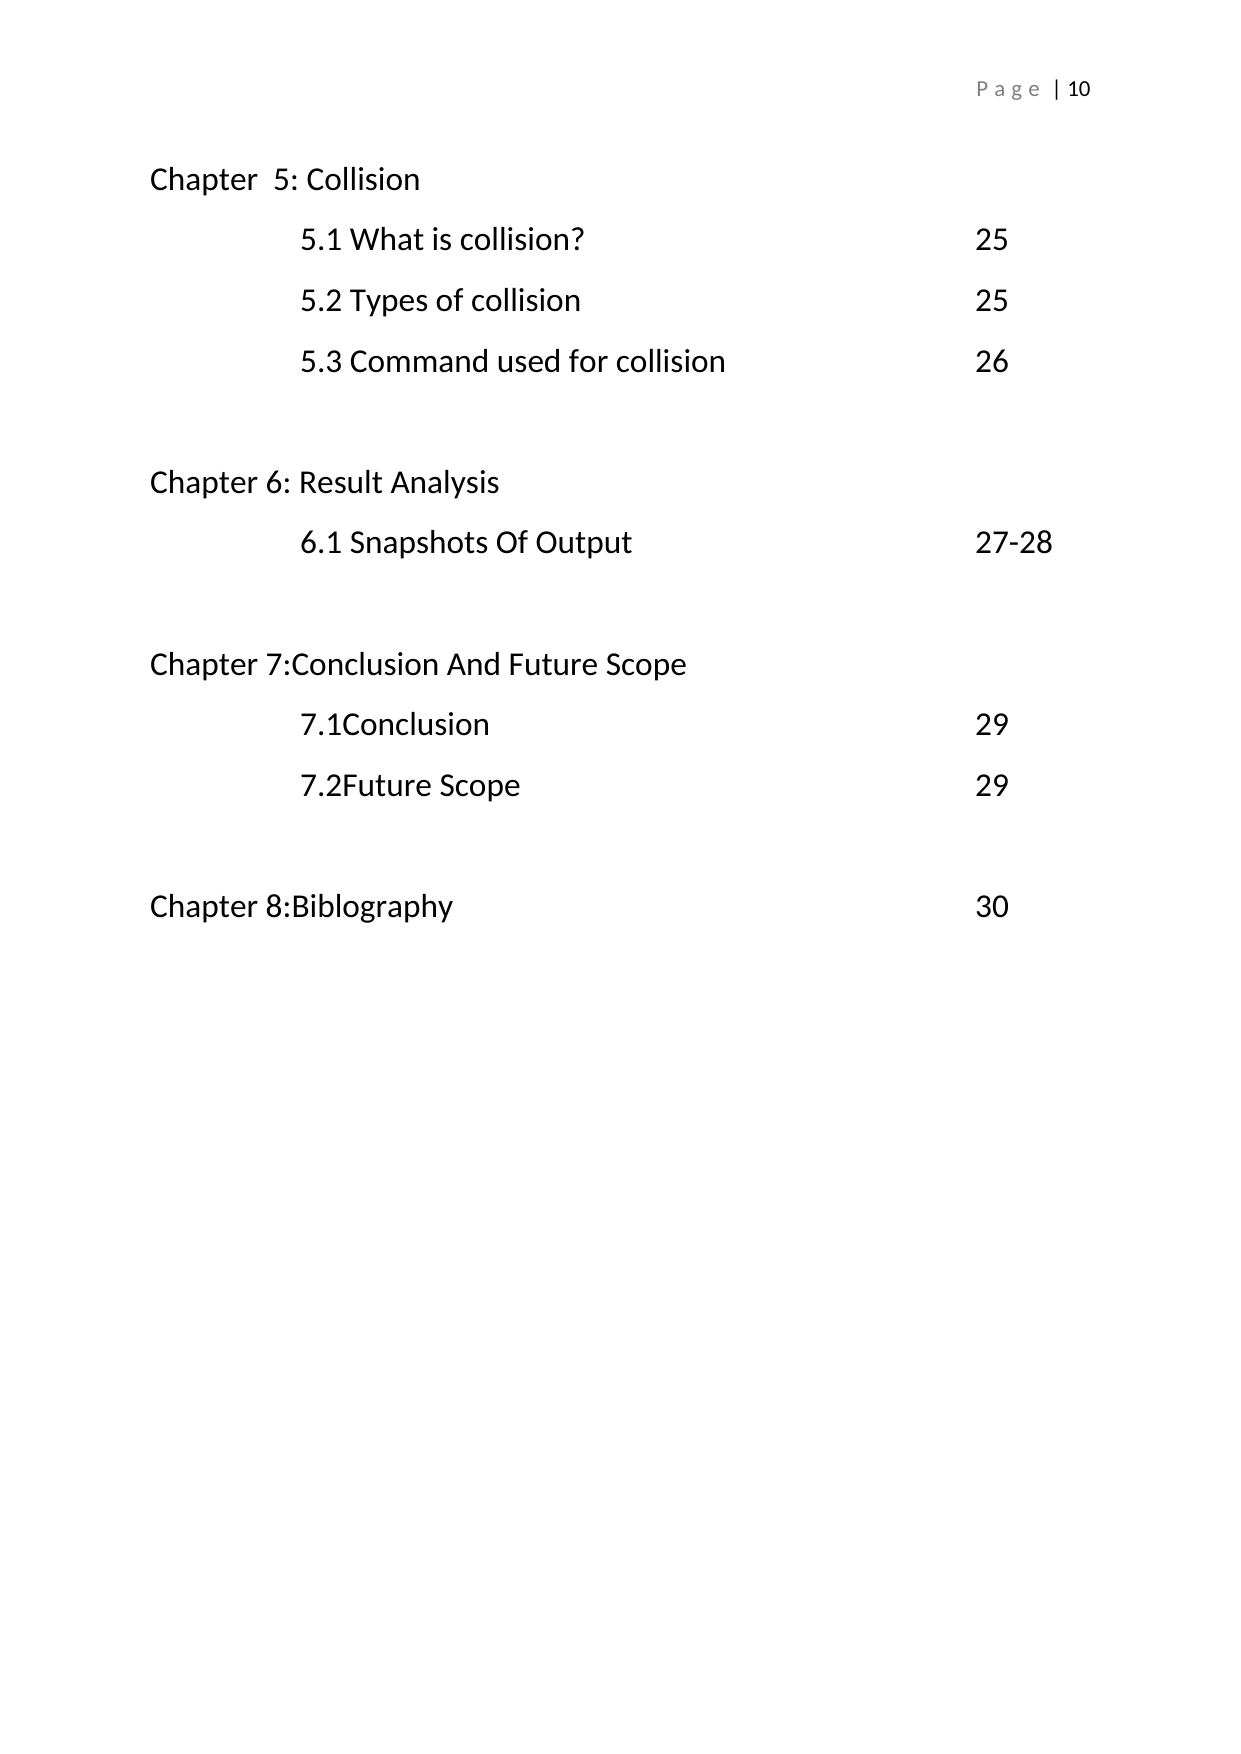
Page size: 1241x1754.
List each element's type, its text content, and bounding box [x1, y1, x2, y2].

text Chapter 8:Biblography 30 [150, 885, 1090, 926]
text 6.1 Snapshots Of Output 27-28 [150, 522, 1090, 562]
text Chapter 7:Conclusion And Future Scope [150, 643, 1090, 683]
text 7.2Future Scope 29 [150, 764, 1090, 805]
text 5.2 Types of collision 25 [150, 279, 1090, 320]
text 7.1Conclusion 29 [150, 703, 1090, 744]
text 5.3 Command used for collision 26 [150, 340, 1090, 380]
text Chapter 5: Collision [150, 158, 1090, 198]
text 5.1 What is collision? 25 [150, 218, 1090, 259]
text Chapter 6: Result Analysis [150, 461, 1090, 502]
